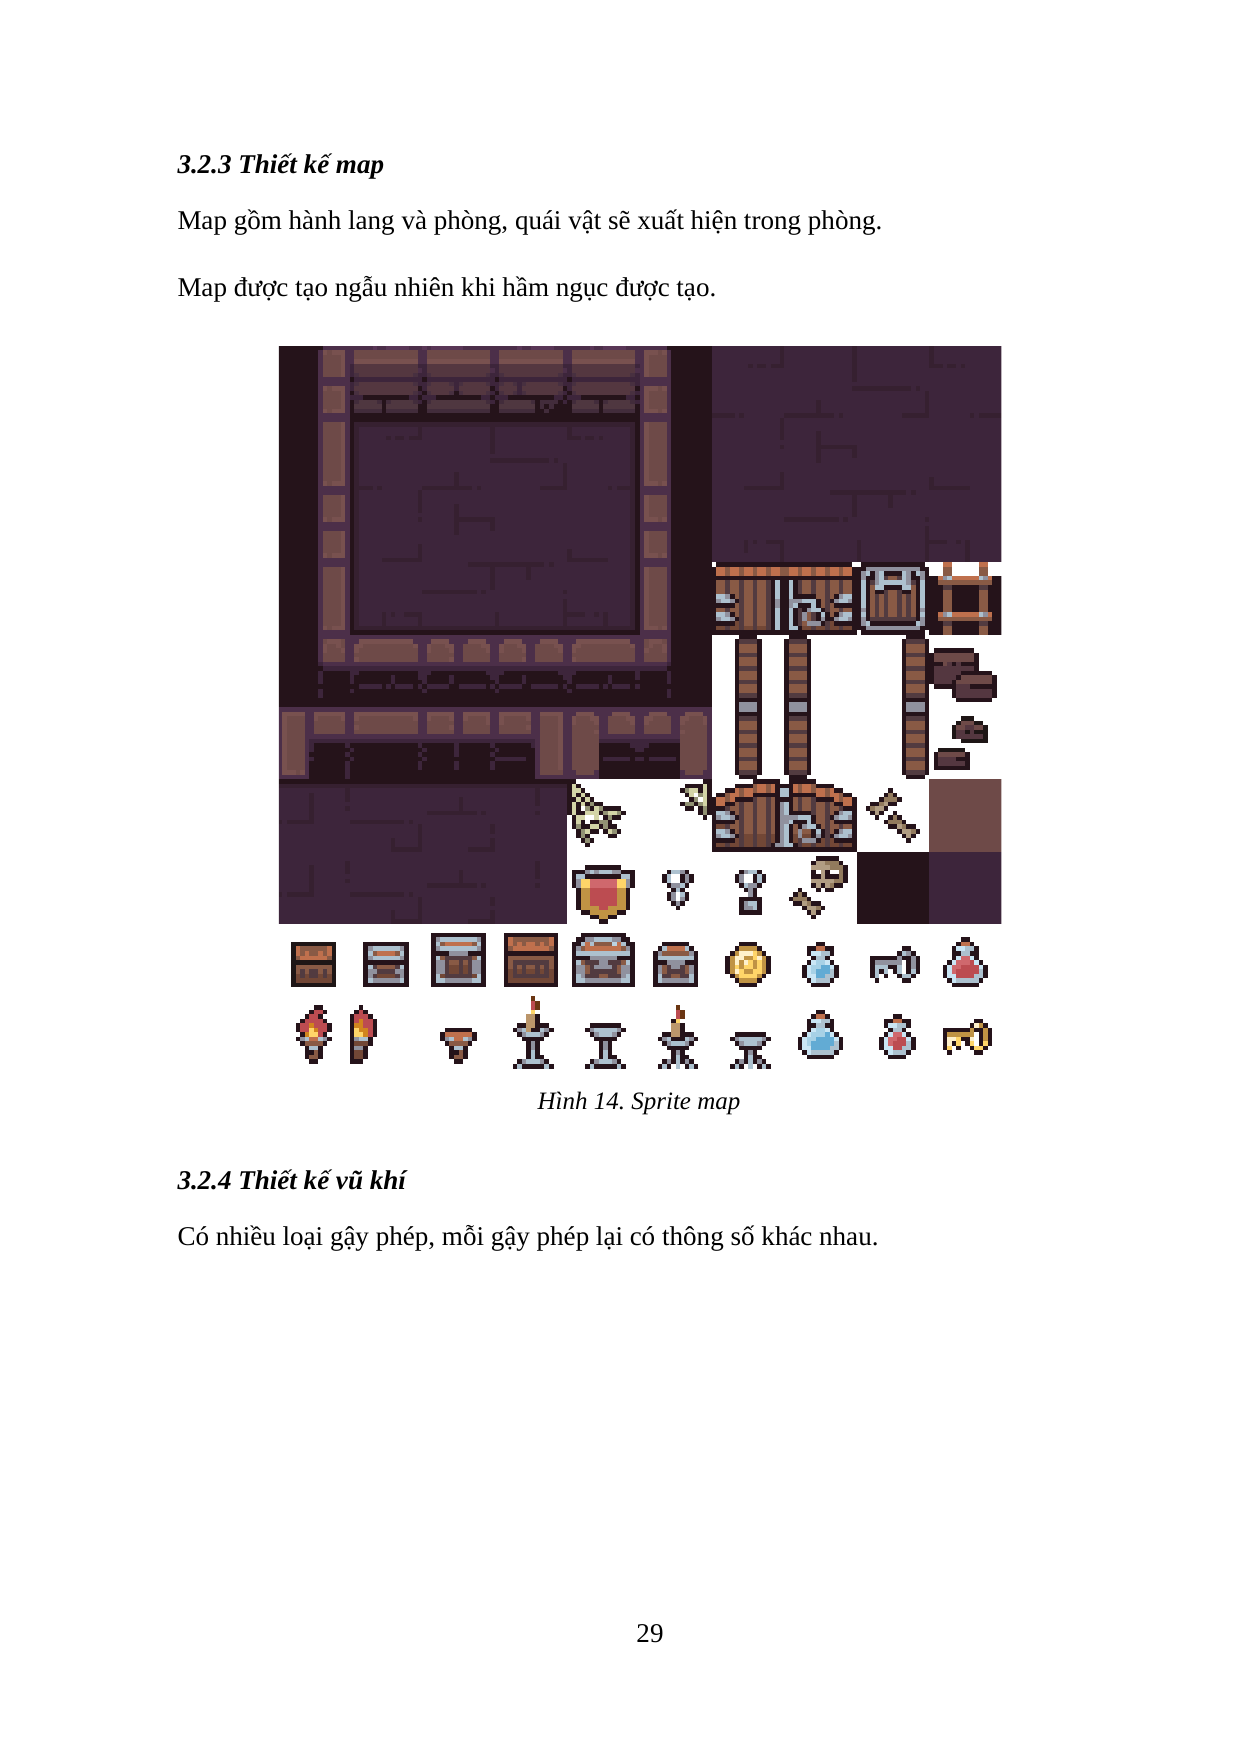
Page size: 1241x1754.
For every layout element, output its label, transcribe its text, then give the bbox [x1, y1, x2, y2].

picture [278, 346, 1002, 1069]
subtitle Thiết kế map [177, 148, 1122, 179]
text Map được tạo ngẫu nhiên khi hầm ngục được tạo. [177, 271, 1122, 302]
subtitle Thiết kế vũ khí [177, 1164, 1122, 1195]
text Có nhiều loại gậy phép, mỗi gậy phép lại có thông số khác nhau. [177, 1220, 1122, 1252]
text Map gồm hành lang và phòng, quái vật sẽ xuất hiện trong phòng. [177, 204, 1122, 235]
